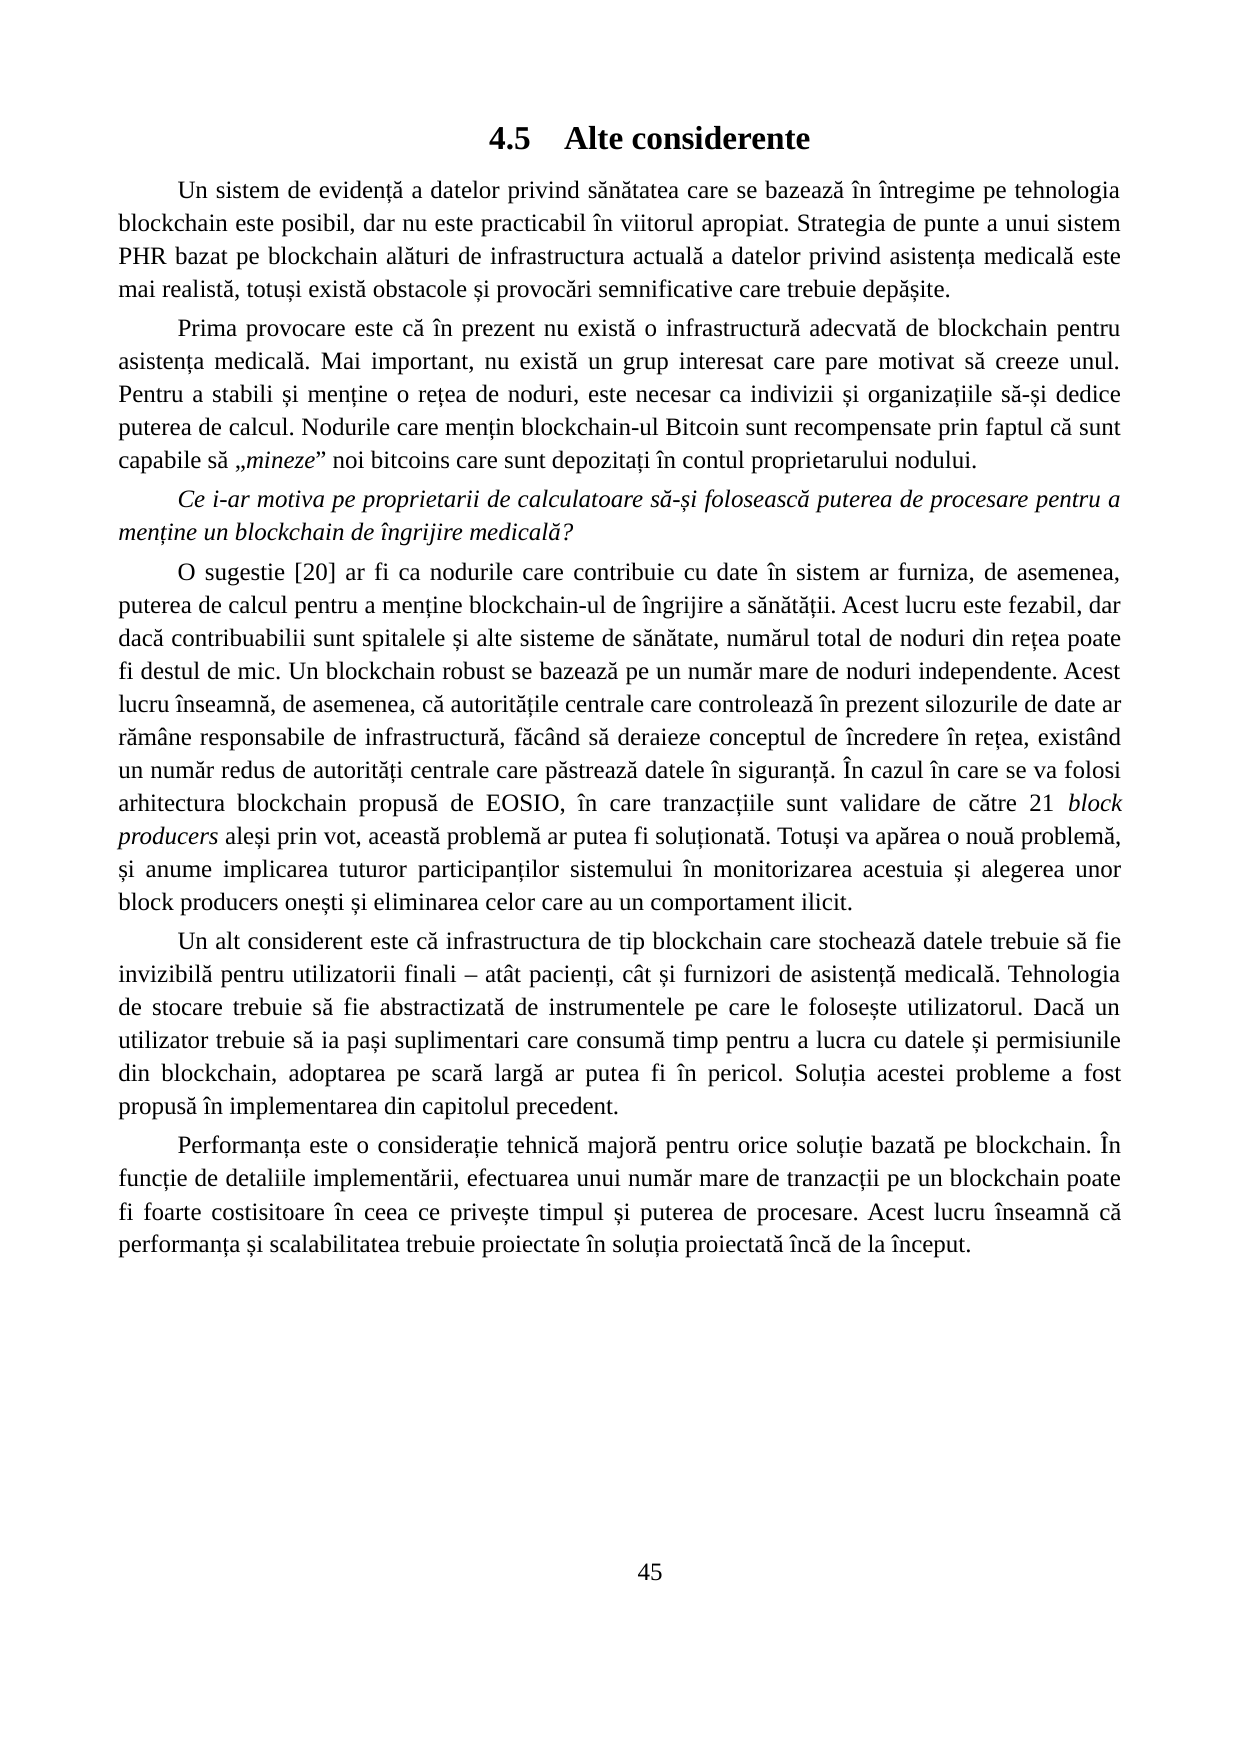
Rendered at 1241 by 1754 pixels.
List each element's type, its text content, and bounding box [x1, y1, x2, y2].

subtitle Alte considerente [177, 118, 1122, 156]
text Ce i-ar motiva pe proprietarii de calculatoare să-și folosească puterea de procesare pentru a menține un blockchain de îngrijire medicală? [118, 484, 1122, 546]
text Prima provocare este că în prezent nu există o infrastructură adecvată de blockchain pentru asistența medicală. Mai important, nu există un grup interesat care pare motivat să creeze unul. Pentru a stabili și menține o rețea de noduri, este necesar ca indivizii și organizațiile să-și dedice puterea de calcul. Nodurile care mențin blockchain-ul Bitcoin sunt recompensate prin faptul că sunt capabile să „mineze” noi bitcoins care sunt depozitați în contul proprietarului nodului. [118, 313, 1122, 474]
text Un sistem de evidență a datelor privind sănătatea care se bazează în întregime pe tehnologia blockchain este posibil, dar nu este practicabil în viitorul apropiat. Strategia de punte a unui sistem PHR bazat pe blockchain alături de infrastructura actuală a datelor privind asistența medicală este mai realistă, totuși există obstacole și provocări semnificative care trebuie depășite. [118, 175, 1122, 302]
text O sugestie [20] ar fi ca nodurile care contribuie cu date în sistem ar furniza, de asemenea, puterea de calcul pentru a menține blockchain-ul de îngrijire a sănătății. Acest lucru este fezabil, dar dacă contribuabilii sunt spitalele și alte sisteme de sănătate, numărul total de noduri din rețea poate fi destul de mic. Un blockchain robust se bazează pe un număr mare de noduri independente. Acest lucru înseamnă, de asemenea, că autoritățile centrale care controlează în prezent silozurile de date ar rămâne responsabile de infrastructură, făcând să deraieze conceptul de încredere în rețea, existând un număr redus de autorități centrale care păstrează datele în siguranță. În cazul în care se va folosi arhitectura blockchain propusă de EOSIO, în care tranzacțiile sunt validare de către 21 block producers aleși prin vot, această problemă ar putea fi soluționată. Totuși va apărea o nouă problemă, și anume implicarea tuturor participanților sistemului în monitorizarea acestuia și alegerea unor block producers onești și eliminarea celor care au un comportament ilicit. [118, 557, 1122, 916]
text Un alt considerent este că infrastructura de tip blockchain care stochează datele trebuie să fie invizibilă pentru utilizatorii finali – atât pacienți, cât și furnizori de asistență medicală. Tehnologia de stocare trebuie să fie abstractizată de instrumentele pe care le folosește utilizatorul. Dacă un utilizator trebuie să ia pași suplimentari care consumă timp pentru a lucra cu datele și permisiunile din blockchain, adoptarea pe scară largă ar putea fi în pericol. Soluția acestei probleme a fost propusă în implementarea din capitolul precedent. [118, 926, 1122, 1120]
text Performanța este o considerație tehnică majoră pentru orice soluție bazată pe blockchain. În funcție de detaliile implementării, efectuarea unui număr mare de tranzacții pe un blockchain poate fi foarte costisitoare în ceea ce privește timpul și puterea de procesare. Acest lucru înseamnă că performanța și scalabilitatea trebuie proiectate în soluția proiectată încă de la început. [118, 1131, 1122, 1258]
